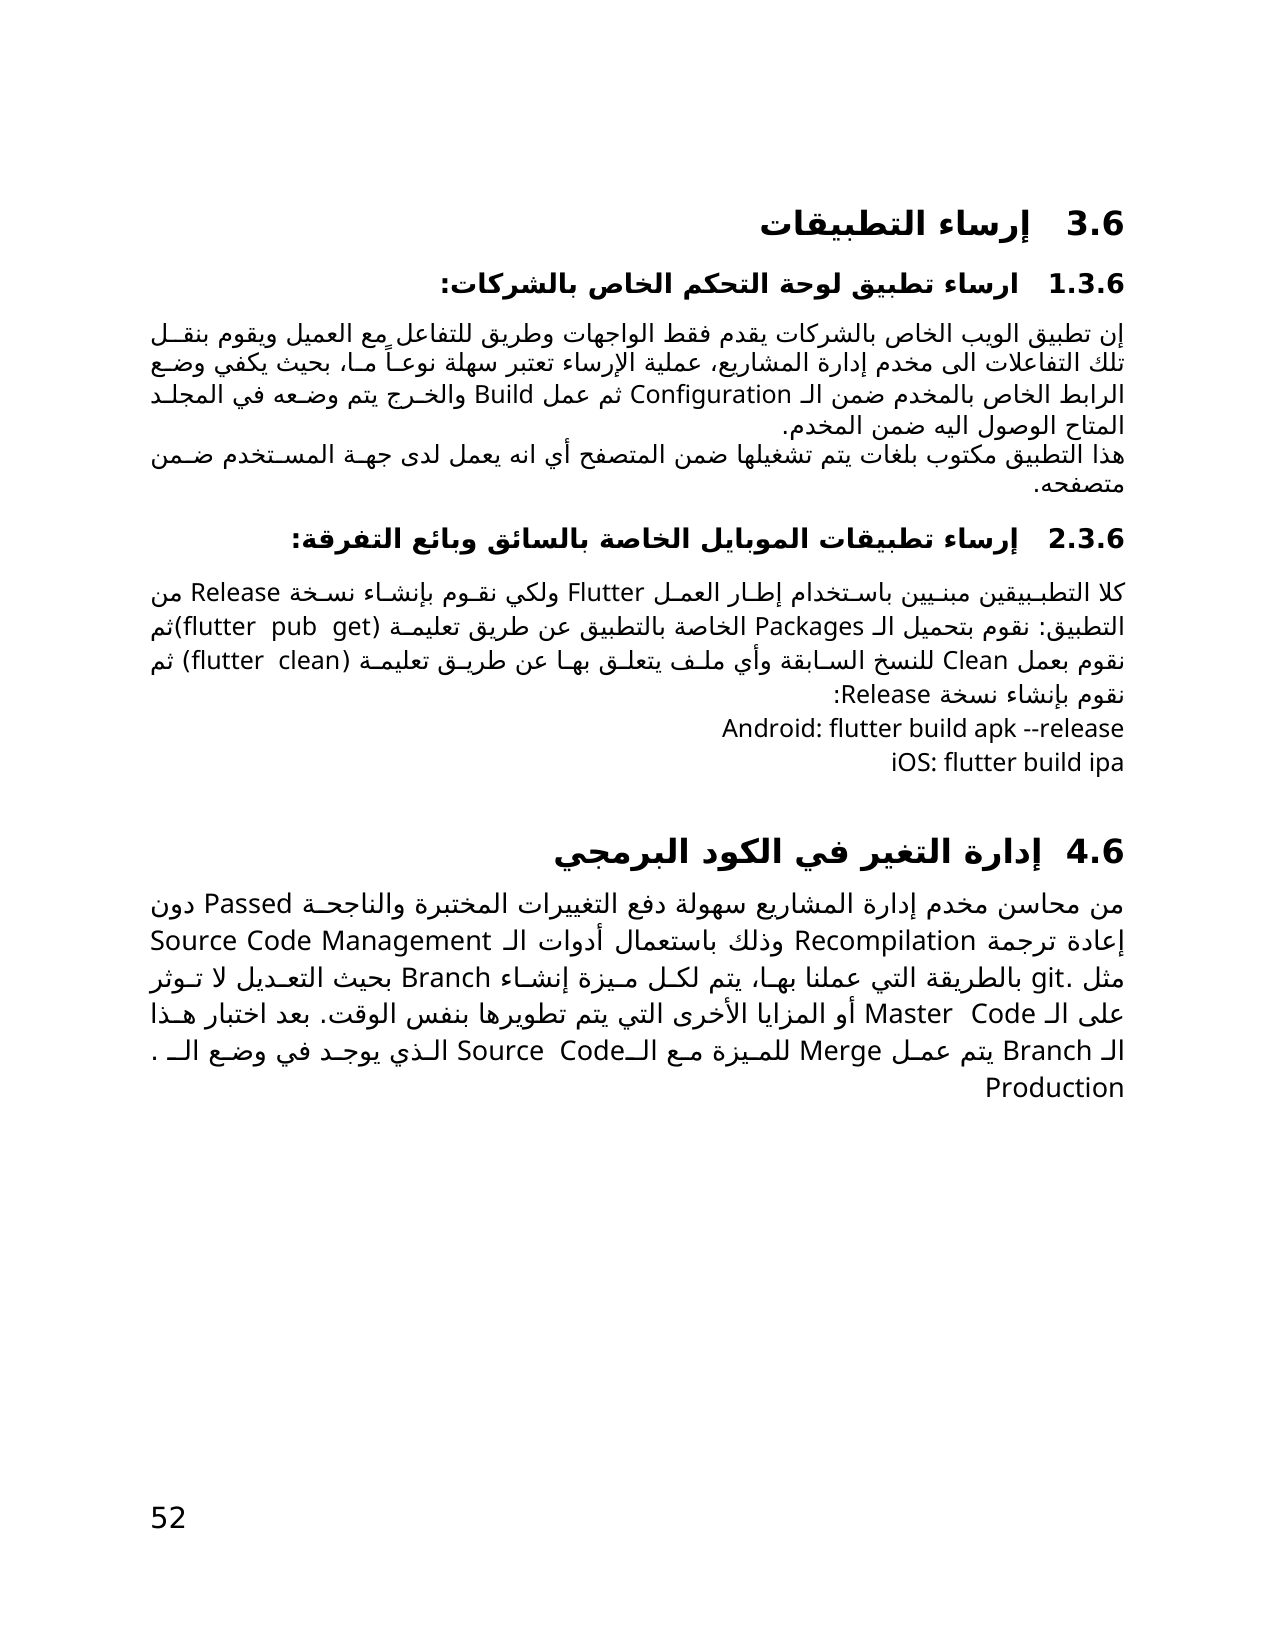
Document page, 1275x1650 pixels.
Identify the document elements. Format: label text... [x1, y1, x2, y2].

text iOS: flutter build ipa [150, 745, 1125, 779]
text من محاسن مخدم إدارة المشاريع سهولة دفع التغييرات المختبرة والناجحة Passed دون إعادة ترجمة Recompilation وذلك باستعمال أدوات الـ Source Code Management مثل .git بالطريقة التي عملنا بها، يتم لكل ميزة إنشاء Branch بحيث التعديل لا توثر على الـ Master Code أو المزايا الأخرى التي يتم تطويرها بنفس الوقت. بعد اختبار هذا الـ Branch يتم عمل Merge للميزة مع الـSource Code الذي يوجد في وضع الـ .Production [150, 884, 1125, 1106]
text Android: flutter build apk --release [150, 711, 1125, 745]
title 3.6 إرساء التطبيقات [150, 204, 1125, 243]
title 1.3.6 ارساء تطبيق لوحة التحكم الخاص بالشركات: [150, 268, 1125, 299]
title 4.6 إدارة التغير في الكود البرمجي [150, 833, 1125, 872]
title 2.3.6 إرساء تطبيقات الموبايل الخاصة بالسائق وبائع التفرقة: [150, 524, 1125, 555]
text كلا التطببيقين مبنيين باستخدام إطار العمل Flutter ولكي نقوم بإنشاء نسخة Release من التطبيق: نقوم بتحميل الـ Packages الخاصة بالتطبيق عن طريق تعليمة (flutter pub get)ثم نقوم بعمل Clean للنسخ السابقة وأي ملف يتعلق بها عن طريق تعليمة (flutter clean) ثم نقوم بإنشاء نسخة Release: [150, 574, 1125, 711]
text هذا التطبيق مكتوب بلغات يتم تشغيلها ضمن المتصفح أي انه يعمل لدى جهة المستخدم ضمن متصفحه. [150, 440, 1125, 499]
text إن تطبيق الويب الخاص بالشركات يقدم فقط الواجهات وطريق للتفاعل مع العميل ويقوم بنقل تلك التفاعلات الى مخدم إدارة المشاريع، عملية الإرساء تعتبر سهلة نوعاً ما، بحيث يكفي وضع الرابط الخاص بالمخدم ضمن الـ Configuration ثم عمل Build والخرج يتم وضعه في المجلد المتاح الوصول اليه ضمن المخدم. [150, 319, 1125, 440]
